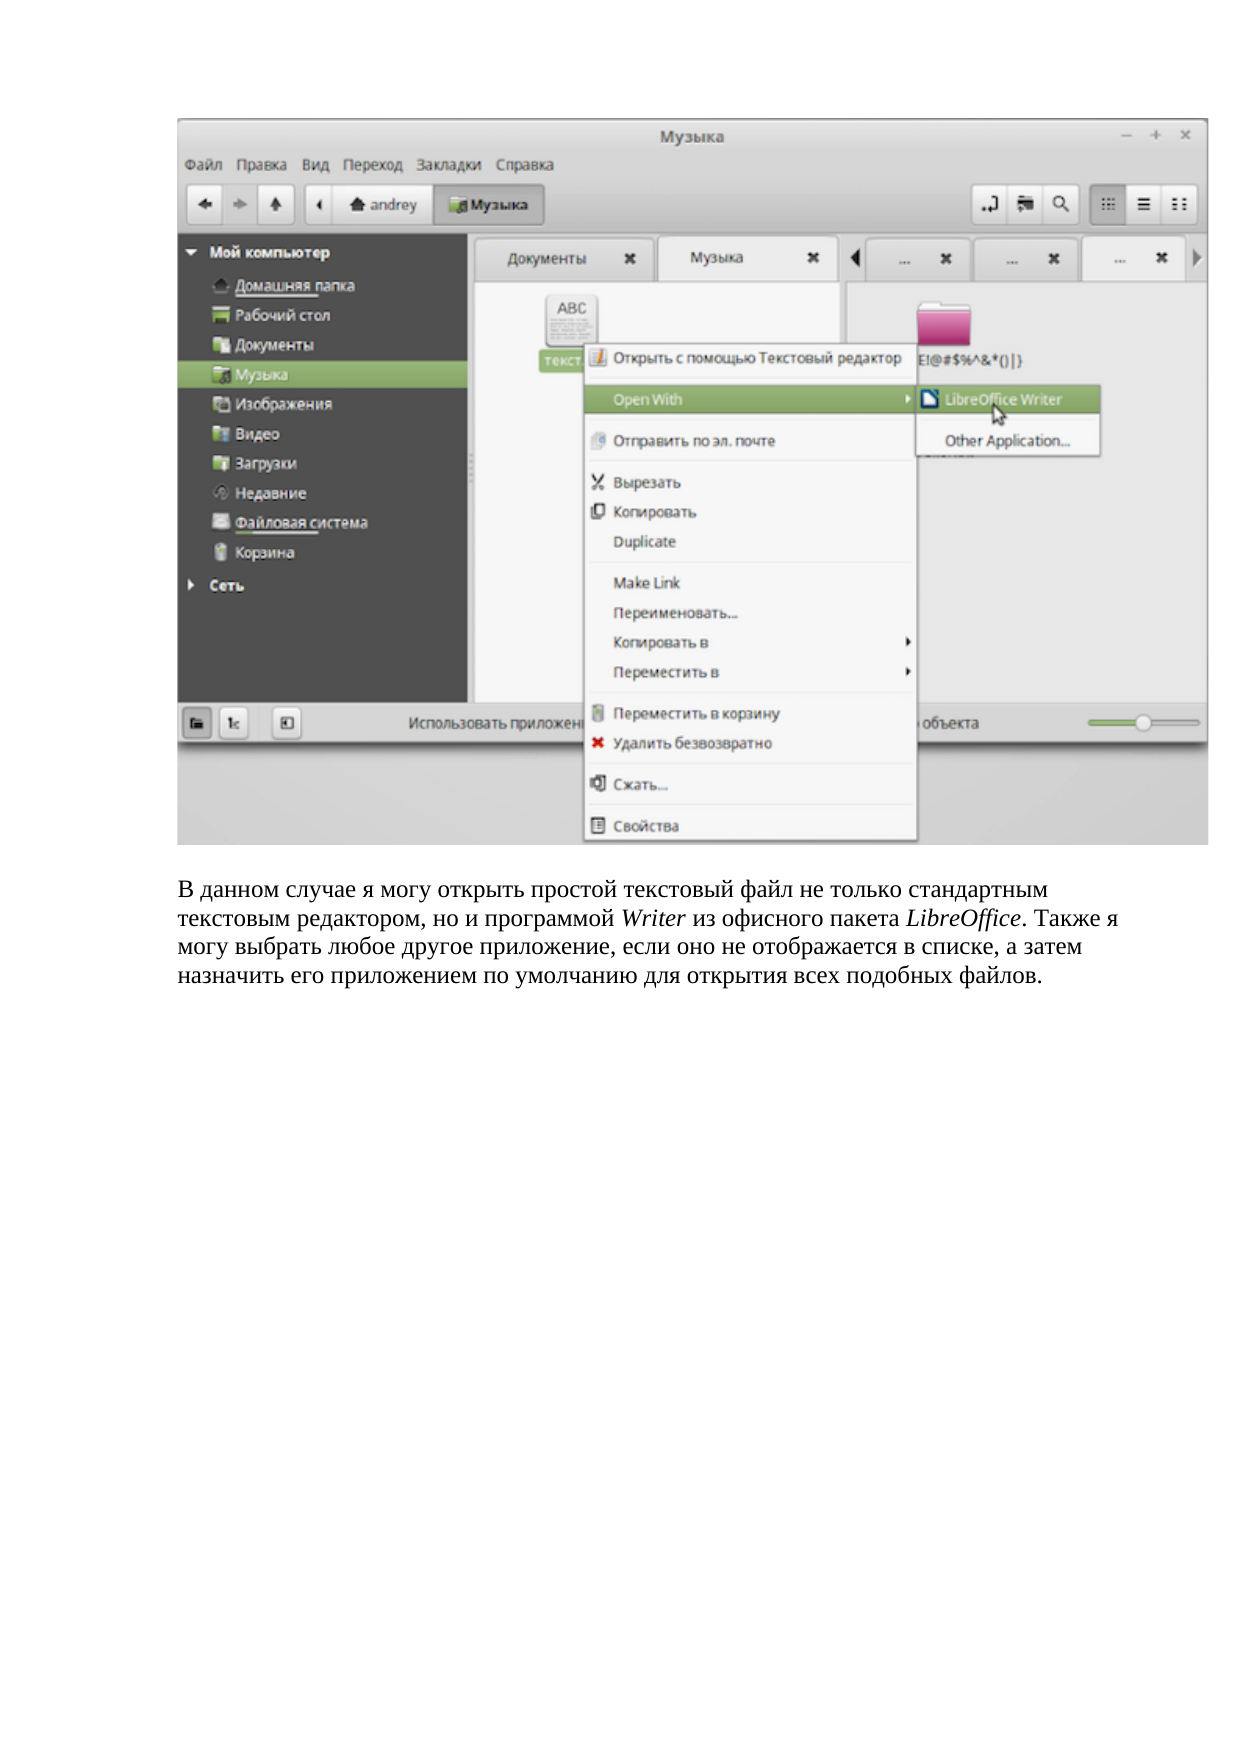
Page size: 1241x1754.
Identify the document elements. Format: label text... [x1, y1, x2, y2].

picture [177, 118, 1209, 845]
text В данном случае я могу открыть простой текстовый файл не только стандартным текстовым редактором, но и программой Writer из офисного пакета LibreOffice. Также я могу выбрать любое другое приложение, если оно не отображается в списке, а затем назначить его приложением по умолчанию для открытия всех подобных файлов. [177, 874, 1152, 989]
